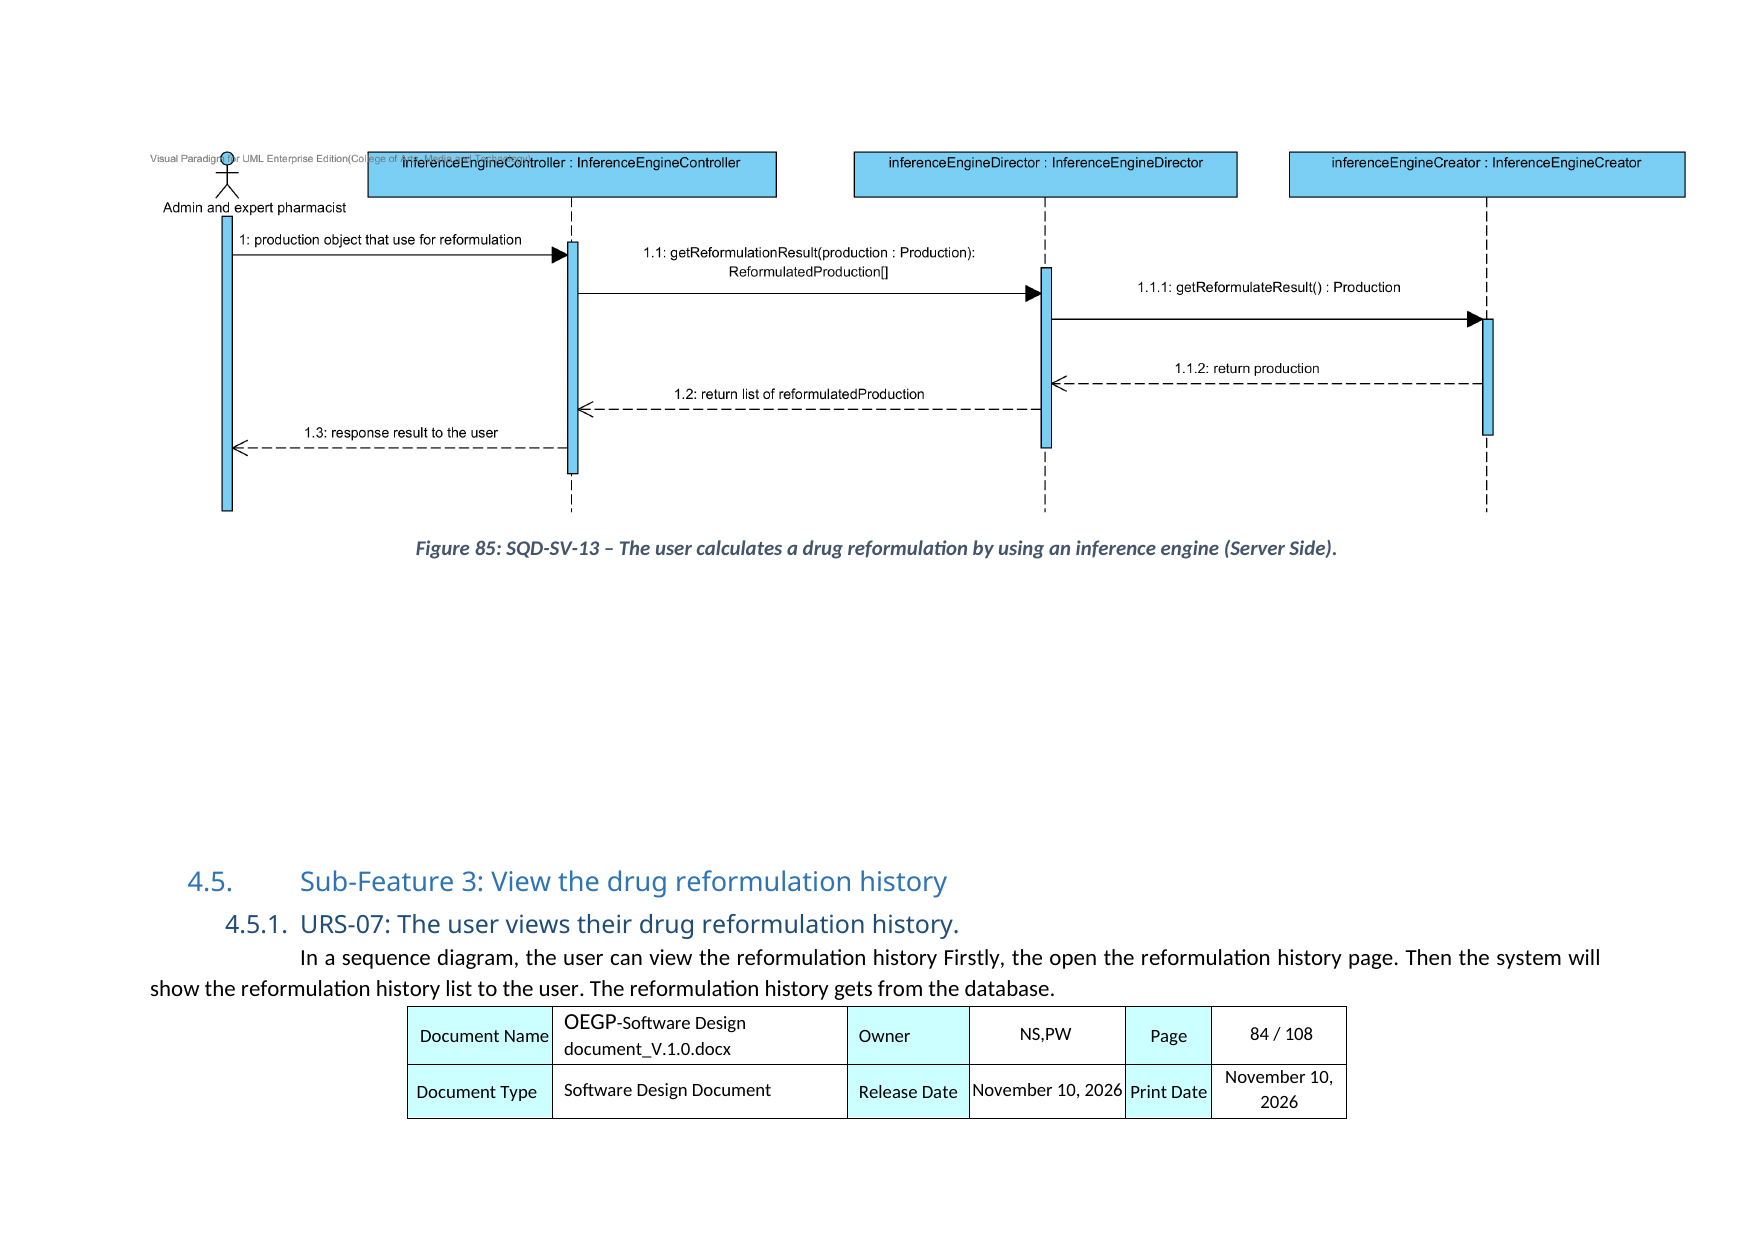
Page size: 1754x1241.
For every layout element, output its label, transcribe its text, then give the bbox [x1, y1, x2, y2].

text Figure 85: SQD-SV-13 – The user calculates a drug reformulation by using an inference engine (Server Side). [150, 535, 1604, 561]
subtitle URS-07: The user views their drug reformulation history. [225, 907, 1604, 941]
picture [150, 150, 1691, 517]
subtitle Sub-Feature 3: View the drug reformulation history [187, 863, 1604, 900]
text In a sequence diagram, the user can view the reformulation history Firstly, the open the reformulation history page. Then the system will show the reformulation history list to the user. The reformulation history gets from the database. [150, 943, 1604, 1002]
